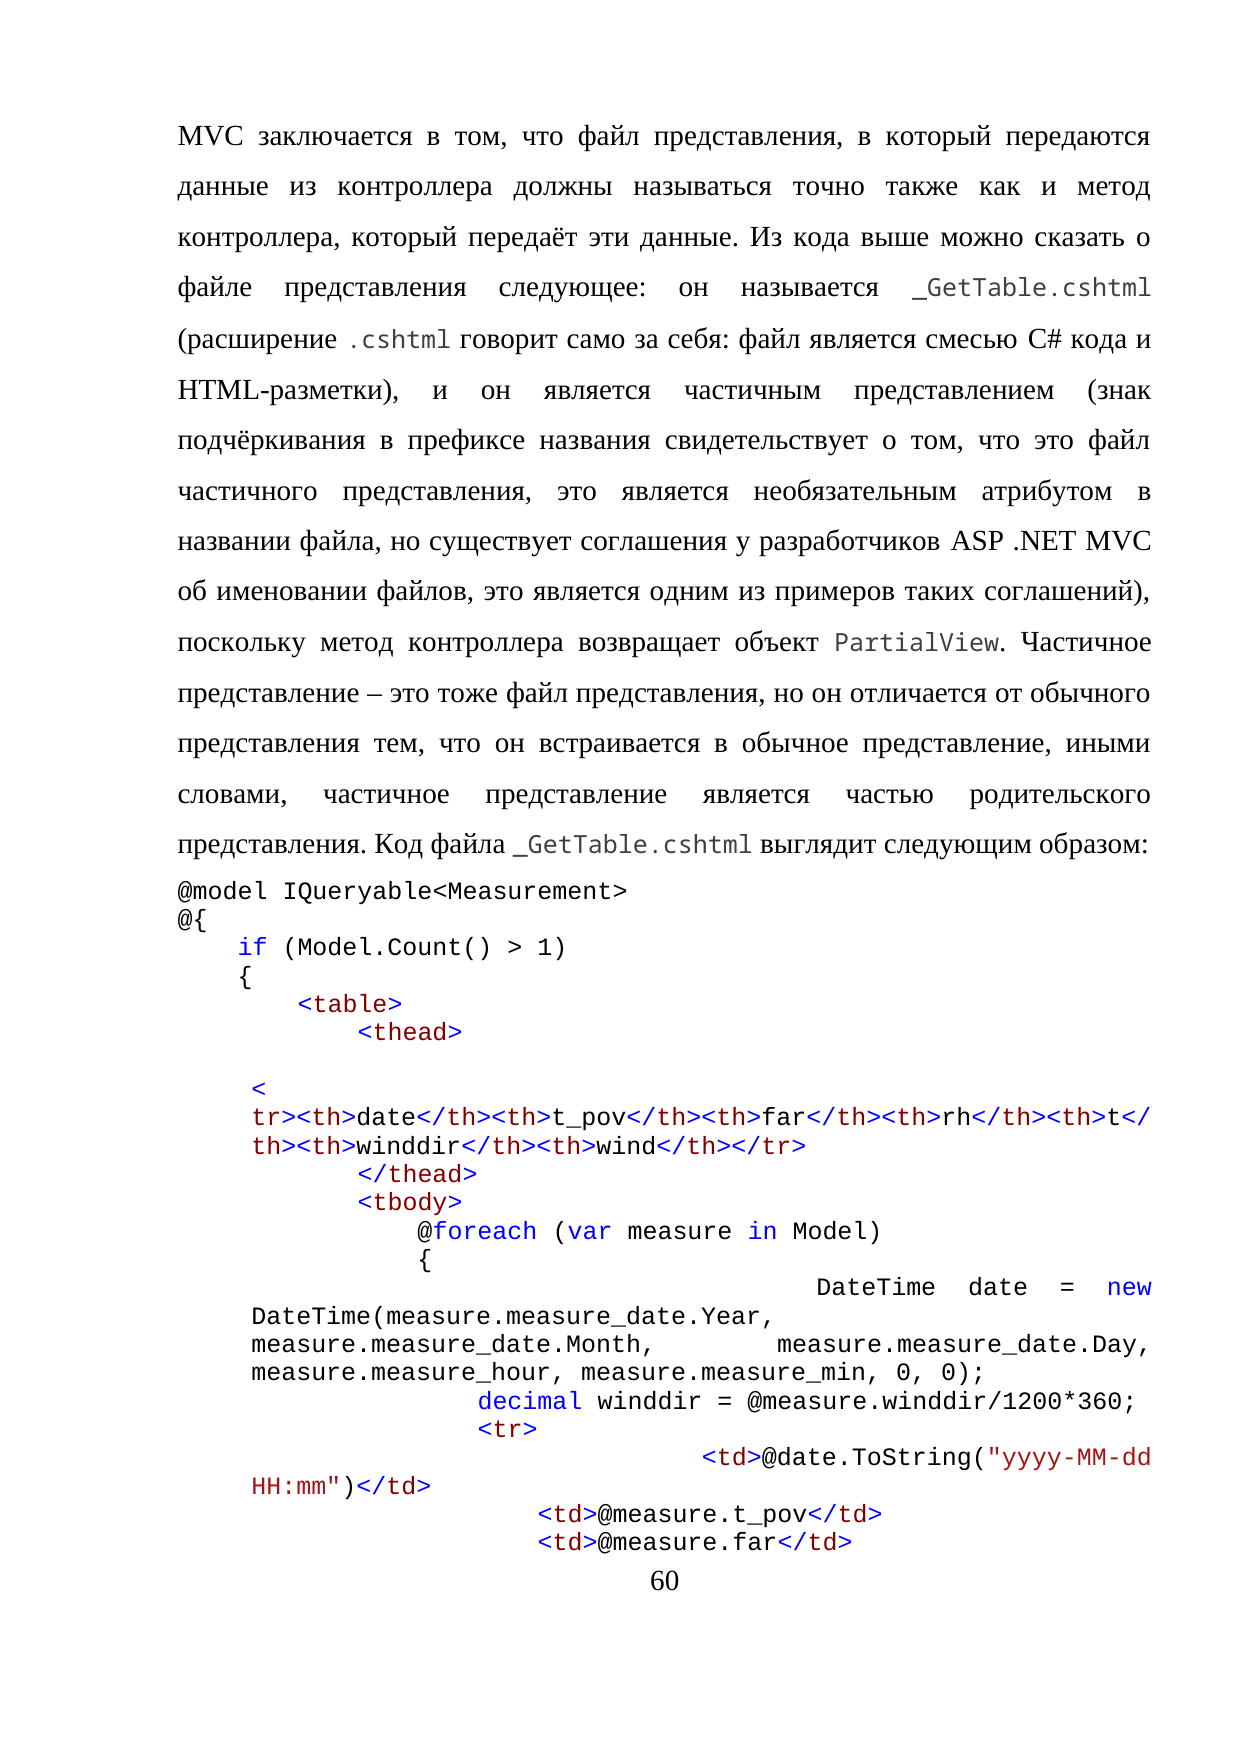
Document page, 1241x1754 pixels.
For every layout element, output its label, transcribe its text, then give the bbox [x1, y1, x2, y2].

text <tr> [177, 1417, 1152, 1445]
text <td>@measure.t_pov</td> [177, 1502, 1152, 1530]
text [177, 118, 1152, 861]
text <tr><th>date</th><th>t_pov</th><th>far</th><th>rh</th><th>t</th><th>winddir</th><th>wind</th></tr> [177, 1048, 1152, 1162]
text { [177, 1247, 1152, 1275]
text <td>@measure.far</td> [177, 1530, 1152, 1558]
text <table> [177, 992, 1152, 1020]
text @foreach (var measure in Model) [177, 1218, 1152, 1247]
text { [177, 963, 1152, 992]
text <tbody> [177, 1190, 1152, 1218]
text @model IQueryable<Measurement> [177, 878, 1152, 907]
text if (Model.Count() > 1) [177, 935, 1152, 963]
text decimal winddir = @measure.winddir/1200*360; [177, 1388, 1152, 1417]
text @{ [177, 907, 1152, 935]
text DateTime date = new DateTime(measure.measure_date.Year, measure.measure_date.Month, measure.measure_date.Day, measure.measure_hour, measure.measure_min, 0, 0); [177, 1275, 1152, 1388]
text </thead> [177, 1162, 1152, 1190]
text <thead> [177, 1020, 1152, 1048]
text <td>@date.ToString("yyyy-MM-dd HH:mm")</td> [177, 1445, 1152, 1502]
